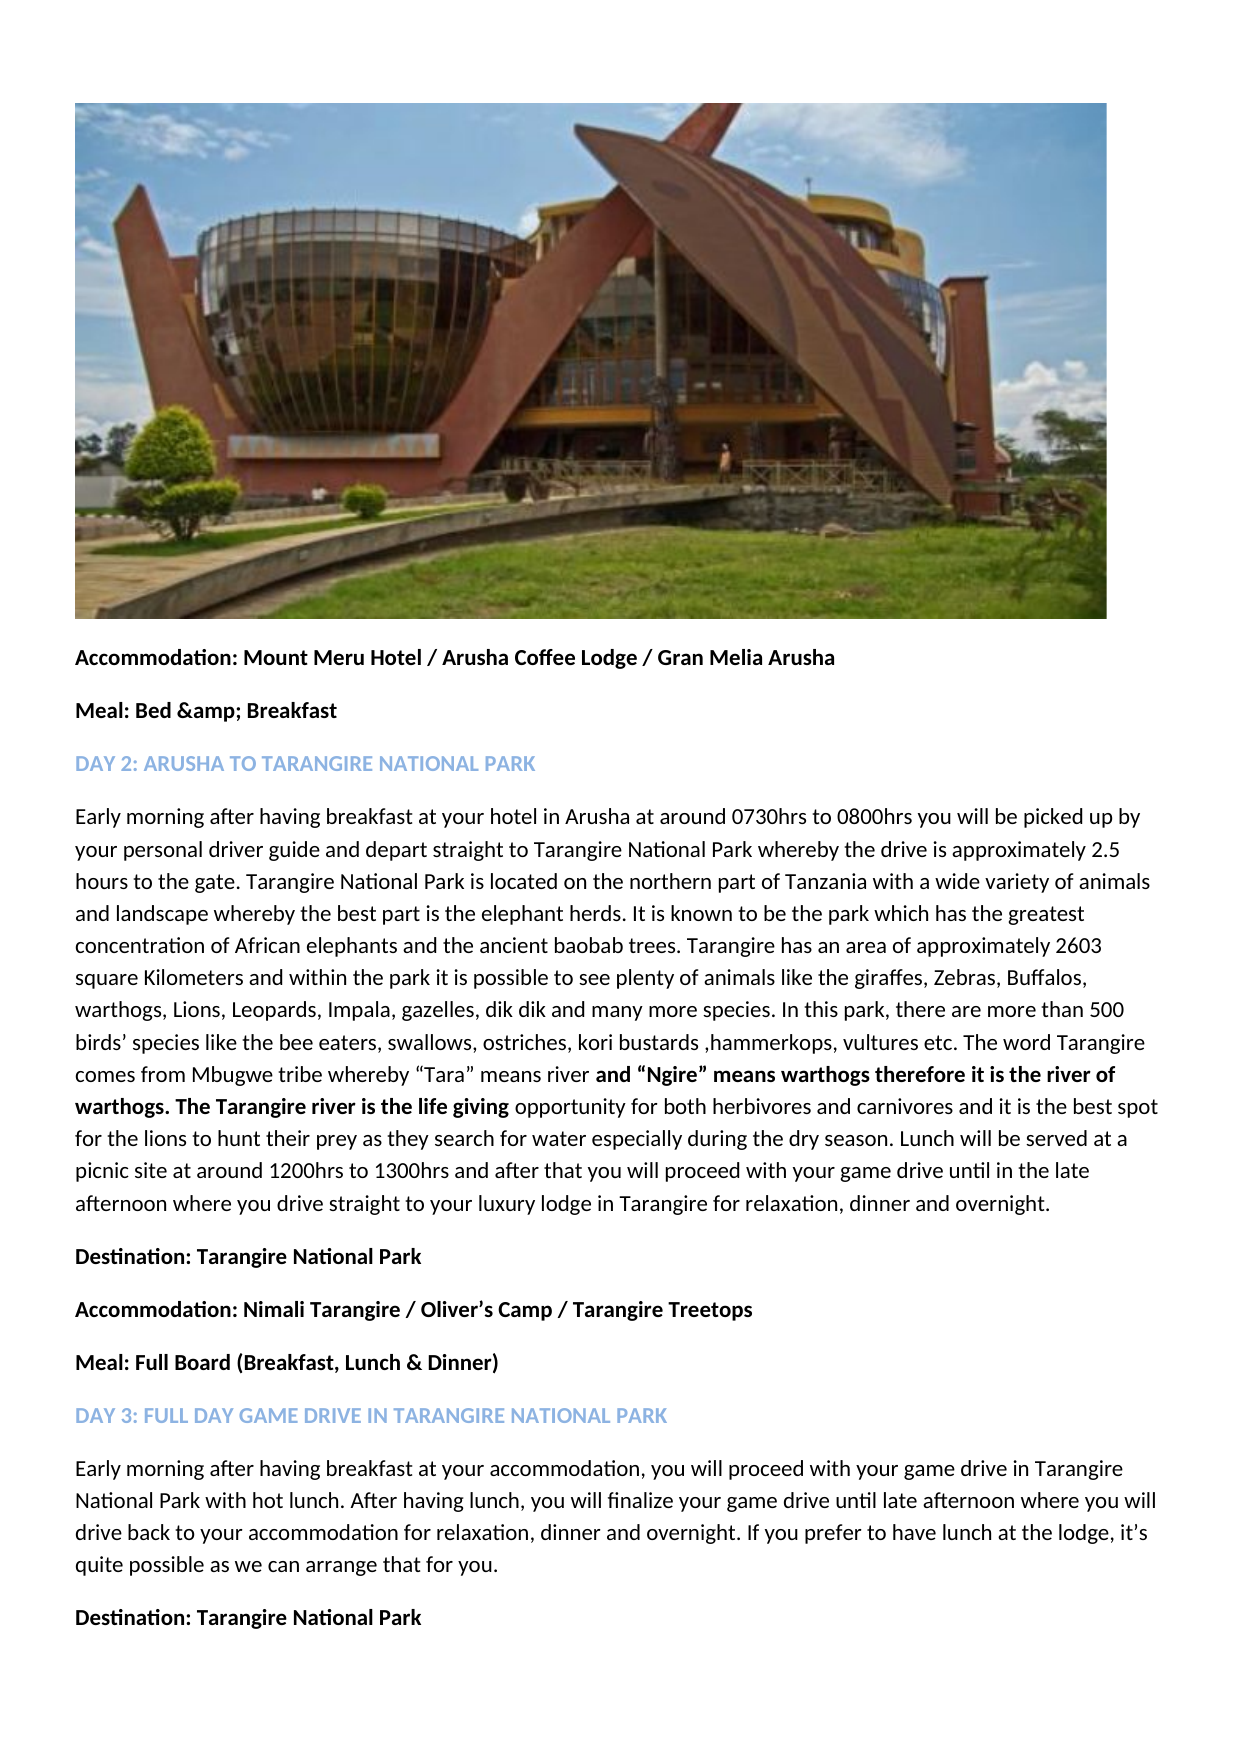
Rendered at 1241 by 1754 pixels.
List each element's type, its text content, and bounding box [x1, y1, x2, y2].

text Early morning after having breakfast at your accommodation, you will proceed with your game drive in Tarangire National Park with hot lunch. After having lunch, you will finalize your game drive until late afternoon where you will drive back to your accommodation for relaxation, dinner and overnight. If you prefer to have lunch at the lodge, it’s quite possible as we can arrange that for you. [75, 1454, 1165, 1578]
text Destination: Tarangire National Park [75, 1603, 1165, 1631]
text Accommodation: Nimali Tarangire / Oliver’s Camp / Tarangire Treetops [75, 1295, 1165, 1323]
text DAY 3: FULL DAY GAME DRIVE IN TARANGIRE NATIONAL PARK [75, 1401, 1165, 1429]
picture [75, 103, 1107, 619]
text Destination: Tarangire National Park [75, 1242, 1165, 1270]
text Accommodation: Mount Meru Hotel / Arusha Coffee Lodge / Gran Melia Arusha [75, 643, 1165, 671]
text Meal: Full Board (Breakfast, Lunch & Dinner) [75, 1348, 1165, 1376]
text Early morning after having breakfast at your hotel in Arusha at around 0730hrs to 0800hrs you will be picked up by your personal driver guide and depart straight to Tarangire National Park whereby the drive is approximately 2.5 hours to the gate. Tarangire National Park is located on the northern part of Tanzania with a wide variety of animals and landscape whereby the best part is the elephant herds. It is known to be the park which has the greatest concentration of African elephants and the ancient baobab trees. Tarangire has an area of approximately 2603 square Kilometers and within the park it is possible to see plenty of animals like the giraffes, Zebras, Buffalos, warthogs, Lions, Leopards, Impala, gazelles, dik dik and many more species. In this park, there are more than 500 birds’ species like the bee eaters, swallows, ostriches, kori bustards ,hammerkops, vultures etc. The word Tarangire comes from Mbugwe tribe whereby “Tara” means river and “Ngire” means warthogs therefore it is the river of warthogs. The Tarangire river is the life giving opportunity for both herbivores and carnivores and it is the best spot for the lions to hunt their prey as they search for water especially during the dry season. Lunch will be served at a picnic site at around 1200hrs to 1300hrs and after that you will proceed with your game drive until in the late afternoon where you drive straight to your luxury lodge in Tarangire for relaxation, dinner and overnight. [75, 802, 1165, 1217]
text DAY 2: ARUSHA TO TARANGIRE NATIONAL PARK [75, 749, 1165, 777]
text Meal: Bed &amp; Breakfast [75, 696, 1165, 724]
